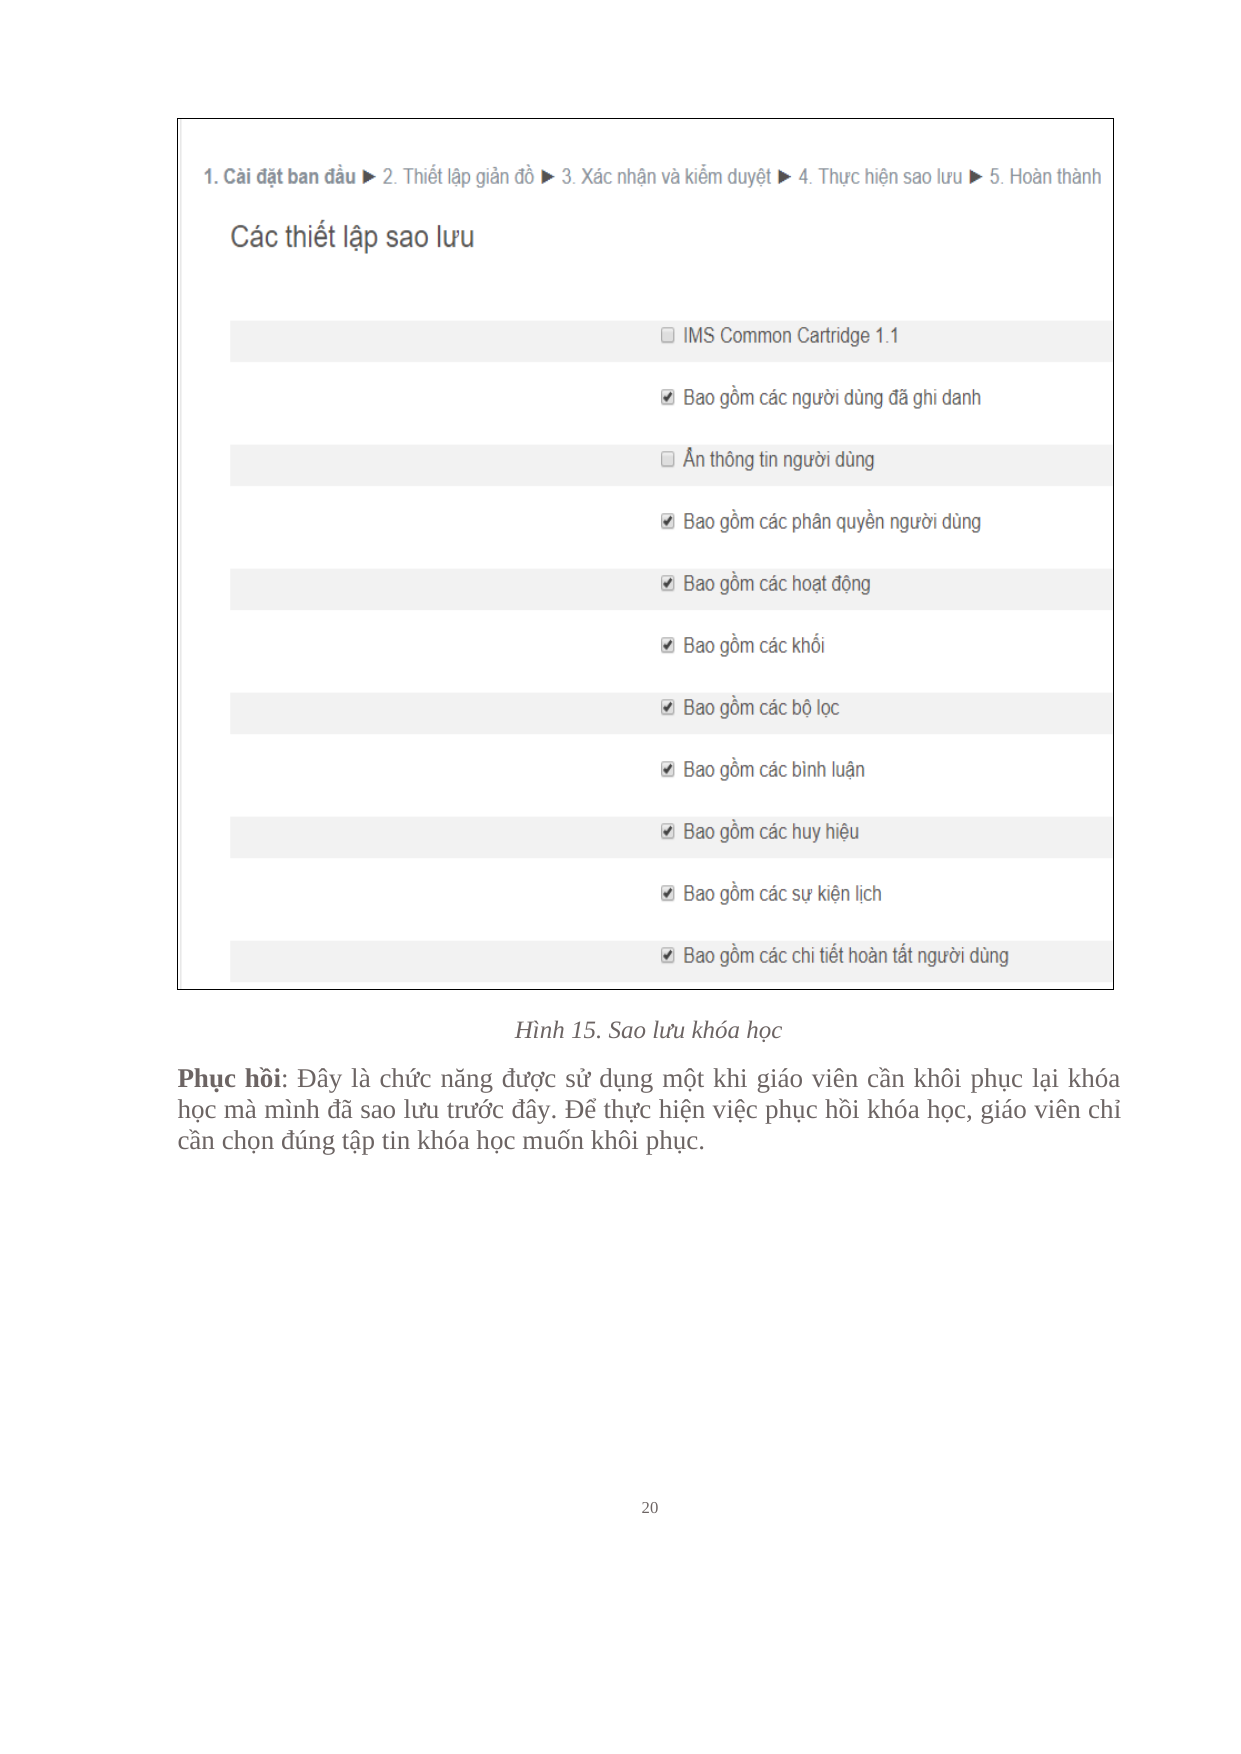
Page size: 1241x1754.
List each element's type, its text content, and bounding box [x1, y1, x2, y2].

picture [178, 119, 1113, 989]
text Phục hồi: Đây là chức năng được sử dụng một khi giáo viên cần khôi phục lại khóa học mà mình đã sao lưu trước đây. Để thực hiện việc phục hồi khóa học, giáo viên chỉ cần chọn đúng tập tin khóa học muốn khôi phục. [177, 1062, 1122, 1155]
